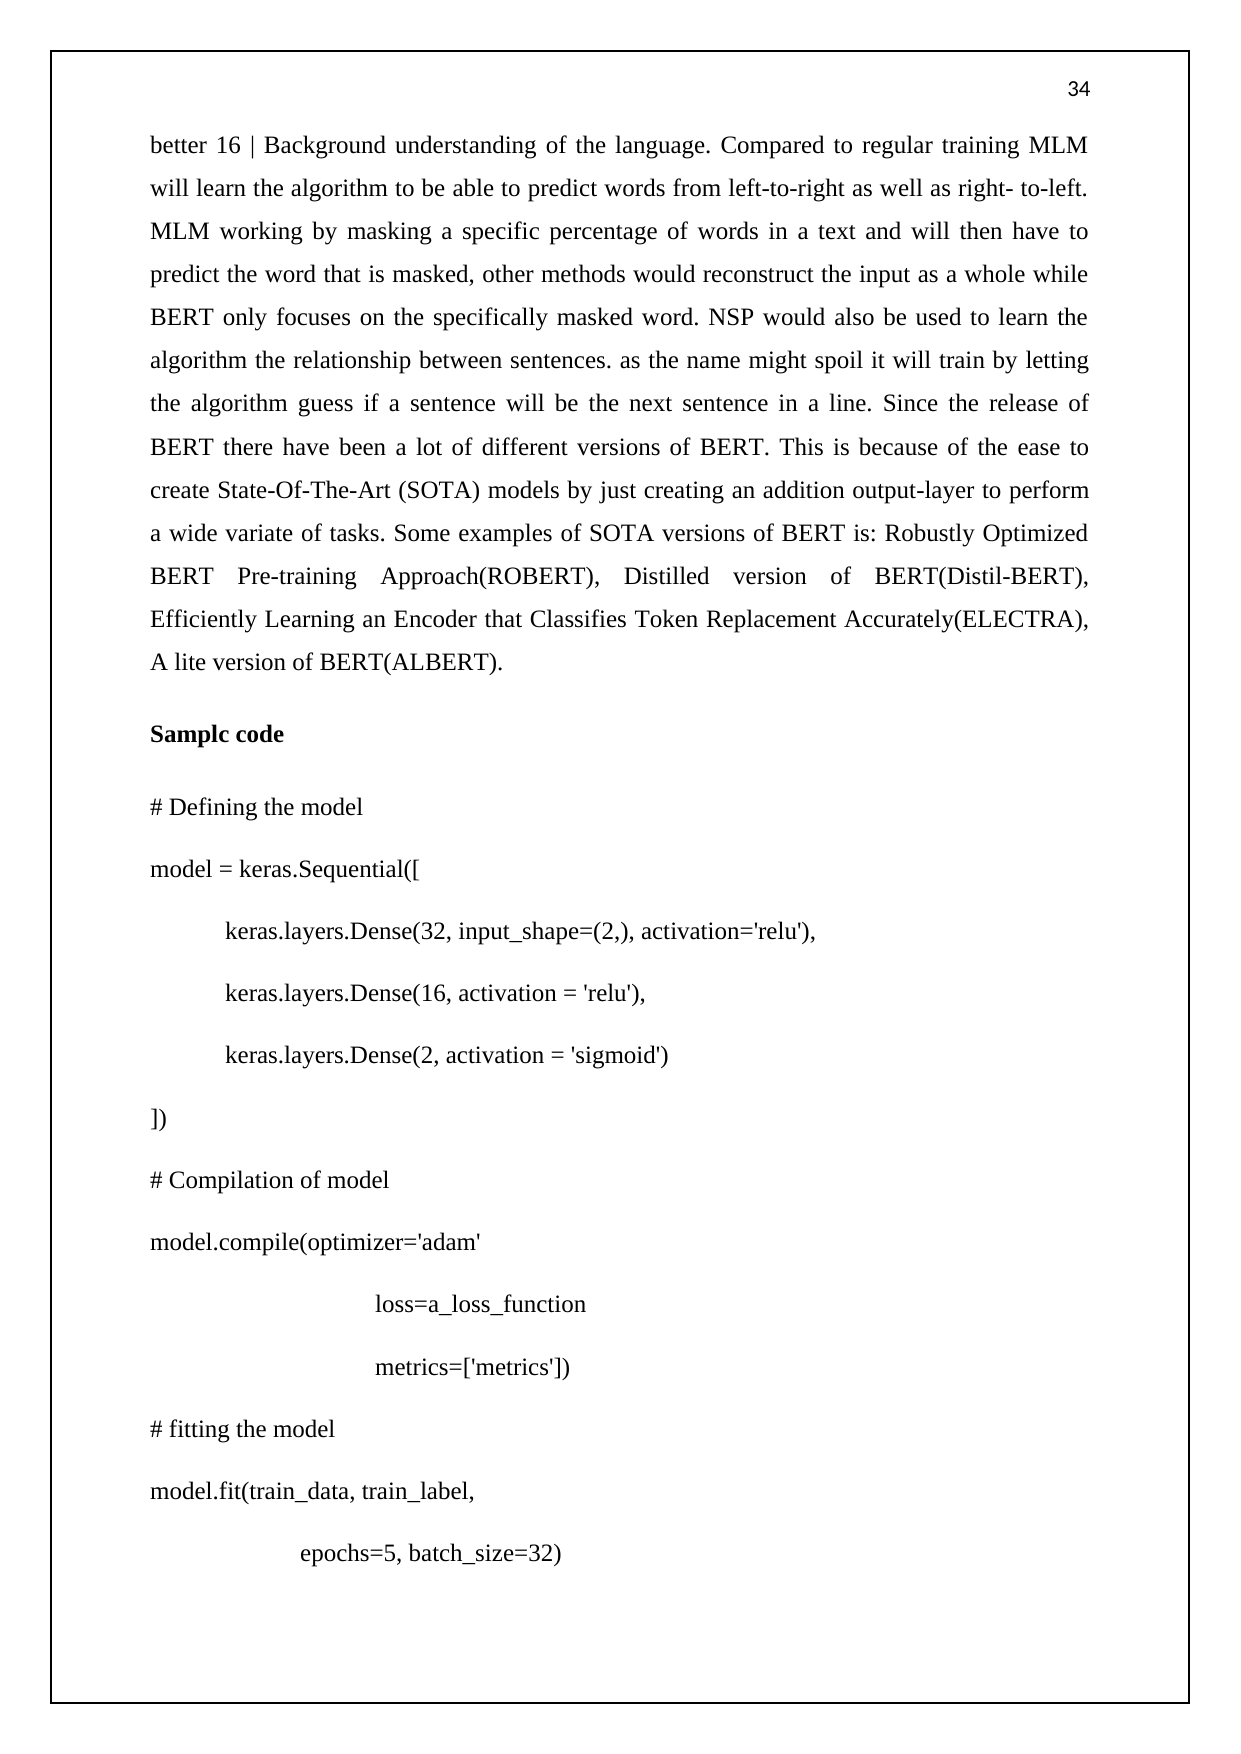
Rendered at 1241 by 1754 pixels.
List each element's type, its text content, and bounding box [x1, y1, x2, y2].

text metrics=['metrics']) [150, 1352, 1090, 1380]
text epochs=5, batch_size=32) [150, 1538, 1090, 1567]
text keras.layers.Dense(2, activation = 'sigmoid') [150, 1041, 1090, 1069]
text # Defining the model [150, 792, 1090, 821]
text Samplc code [150, 719, 1090, 748]
text model = keras.Sequential([ [150, 854, 1090, 883]
text loss=a_loss_function [150, 1289, 1090, 1318]
text model.fit(train_data, train_label, [150, 1476, 1090, 1505]
text # Compilation of model [150, 1165, 1090, 1194]
text ]) [150, 1103, 1090, 1132]
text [150, 130, 1090, 676]
text # fitting the model [150, 1414, 1090, 1442]
text keras.layers.Dense(16, activation = 'relu'), [150, 978, 1090, 1007]
text keras.layers.Dense(32, input_shape=(2,), activation='relu'), [150, 916, 1090, 945]
text model.compile(optimizer='adam' [150, 1227, 1090, 1256]
